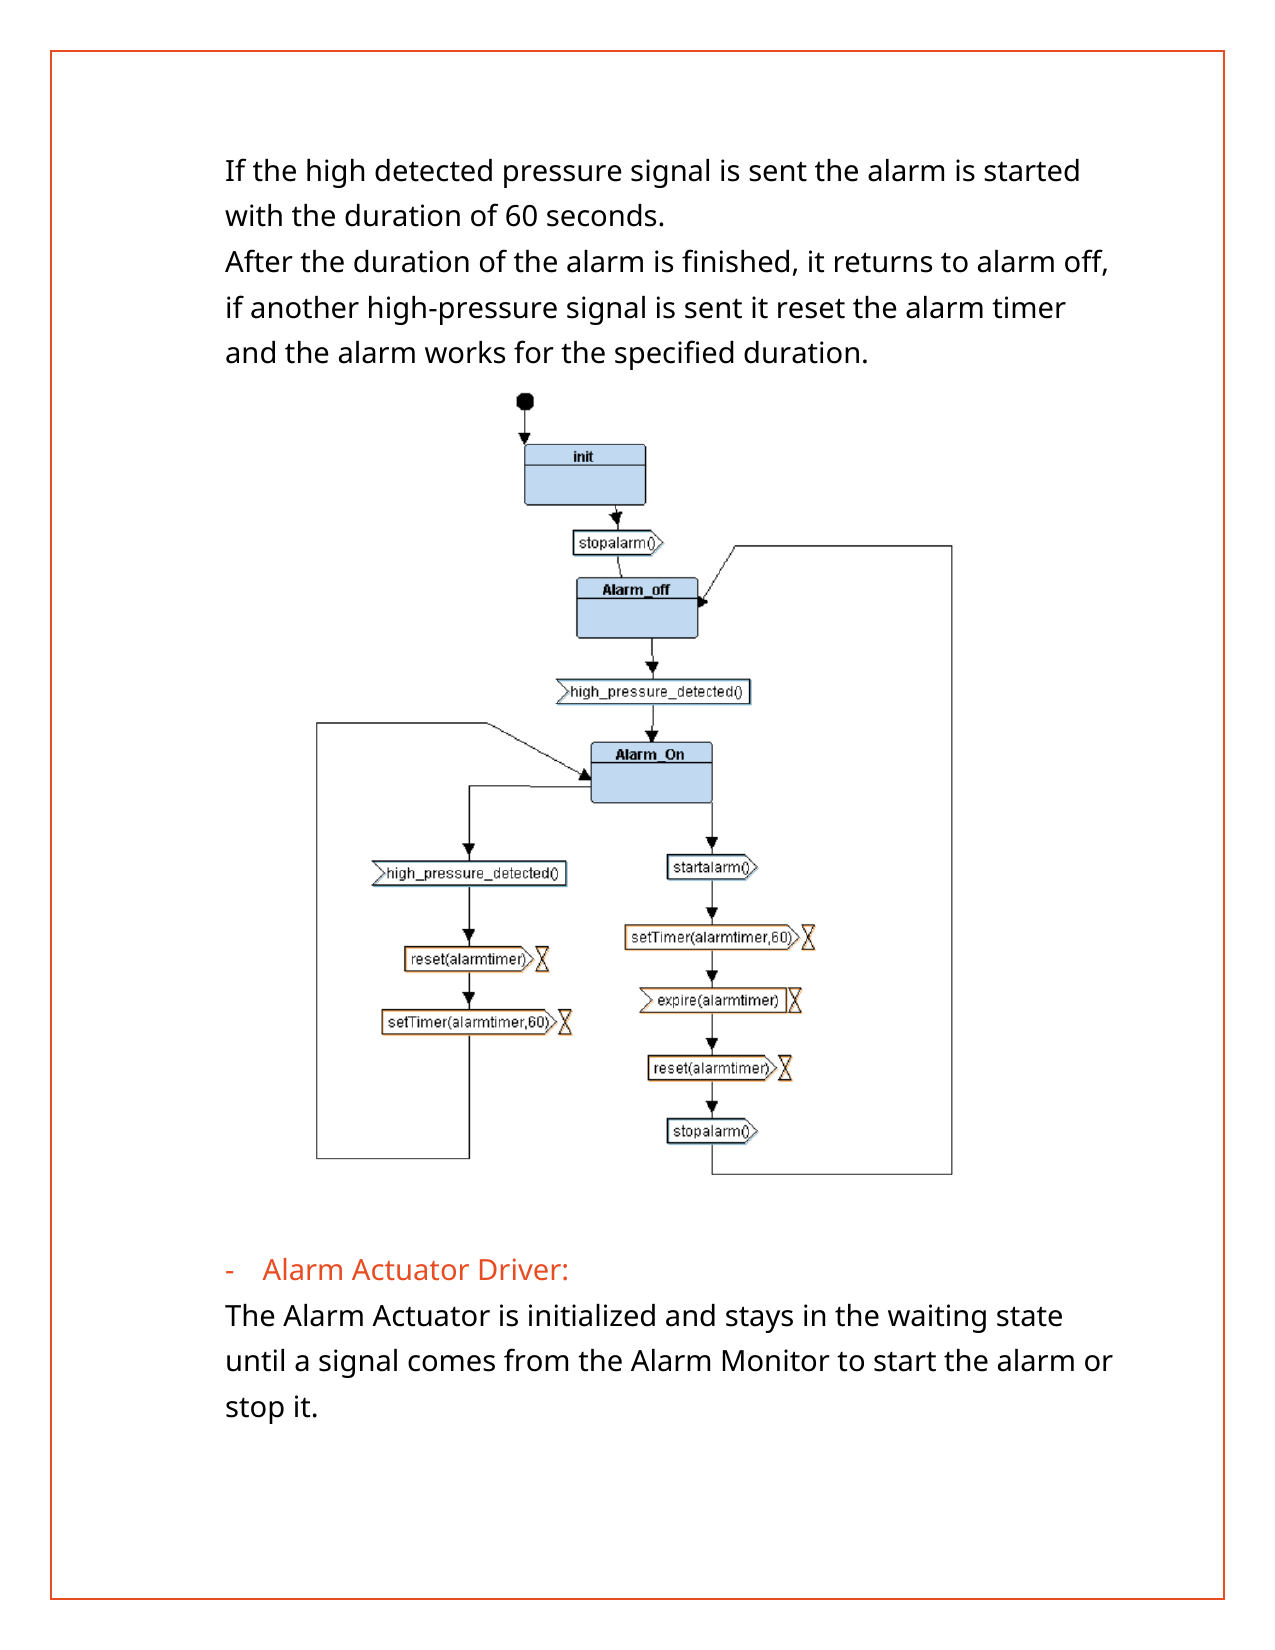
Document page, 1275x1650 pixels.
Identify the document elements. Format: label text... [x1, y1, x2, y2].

text If the high detected pressure signal is sent the alarm is started with the duration of 60 seconds. [225, 150, 1125, 235]
list Alarm Actuator Driver: [225, 1249, 1125, 1289]
picture [225, 378, 1019, 1200]
text The Alarm Actuator is initialized and stays in the waiting state until a signal comes from the Alarm Monitor to start the alarm or stop it. [225, 1295, 1125, 1426]
text After the duration of the alarm is finished, it returns to alarm off, if another high-pressure signal is sent it reset the alarm timer and the alarm works for the specified duration. [225, 241, 1125, 372]
